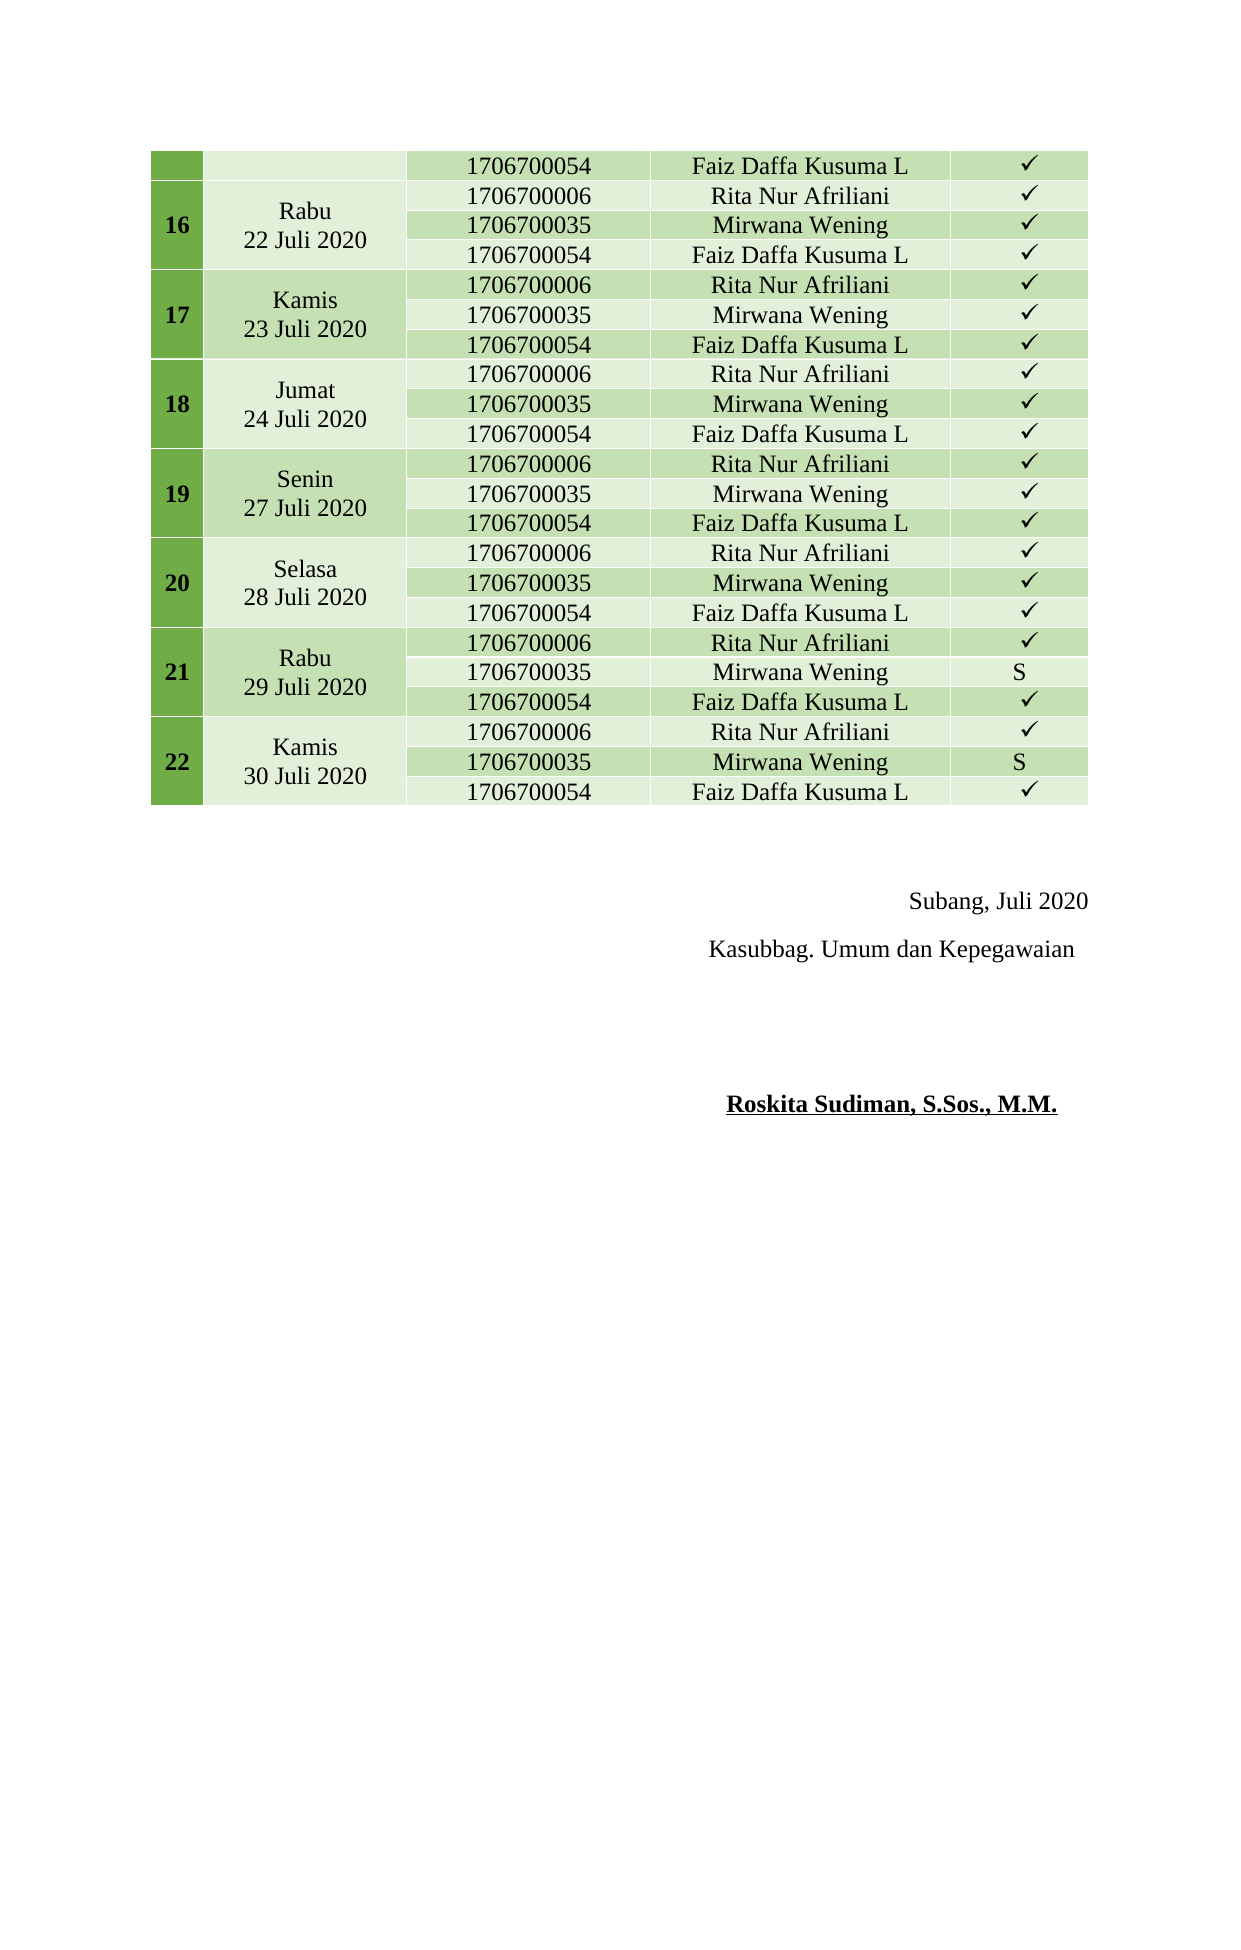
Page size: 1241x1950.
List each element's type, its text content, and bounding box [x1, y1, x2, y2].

table_cell Kamis 30 Juli 2020 [204, 717, 406, 805]
table_cell Faiz Daffa Kusuma L [651, 509, 950, 537]
table_cell [951, 181, 1088, 209]
table_cell 20 [151, 538, 203, 627]
table_cell [951, 389, 1088, 418]
table_cell 1706700006 [407, 449, 650, 478]
table_cell 1706700054 [407, 687, 650, 716]
table_cell [951, 479, 1088, 507]
table_cell 1706700035 [407, 568, 650, 597]
table_cell Senin 27 Juli 2020 [204, 449, 406, 537]
table_cell 1706700054 [407, 509, 650, 537]
table_cell Faiz Daffa Kusuma L [651, 330, 950, 358]
table_cell 1706700035 [407, 211, 650, 239]
table_cell 18 [151, 360, 203, 448]
table_cell [951, 777, 1088, 805]
table_cell 19 [151, 449, 203, 537]
table_cell 22 [151, 717, 203, 805]
table_cell Rita Nur Afriliani [651, 449, 950, 478]
table_cell [951, 449, 1088, 478]
table_cell Mirwana Wening [651, 568, 950, 597]
table_cell 1706700054 [407, 151, 650, 180]
table_cell Jumat 24 Juli 2020 [204, 360, 406, 448]
table_cell [951, 717, 1088, 746]
table_cell 1706700054 [407, 240, 650, 269]
table_cell 1706700006 [407, 181, 650, 209]
table_cell 1706700035 [407, 389, 650, 418]
table_cell Faiz Daffa Kusuma L [651, 687, 950, 716]
table_cell 1706700054 [407, 598, 650, 627]
table_cell Mirwana Wening [651, 747, 950, 776]
table_cell 16 [151, 181, 203, 269]
table_cell [951, 360, 1088, 388]
table_cell Faiz Daffa Kusuma L [651, 419, 950, 448]
table_cell [951, 211, 1088, 239]
table_cell Rita Nur Afriliani [651, 270, 950, 299]
table_cell Selasa 28 Juli 2020 [204, 538, 406, 627]
table_cell Mirwana Wening [651, 658, 950, 686]
table_cell 1706700054 [407, 330, 650, 358]
table_cell [951, 628, 1088, 656]
table_cell 1706700035 [407, 479, 650, 507]
table_cell 21 [151, 628, 203, 716]
table_cell [951, 330, 1088, 358]
table_cell 1706700006 [407, 538, 650, 567]
table_cell Rita Nur Afriliani [651, 538, 950, 567]
table_cell Rita Nur Afriliani [651, 360, 950, 388]
table_cell Rabu 22 Juli 2020 [204, 181, 406, 269]
table_cell 1706700054 [407, 419, 650, 448]
table_cell S [951, 747, 1088, 776]
table_cell Faiz Daffa Kusuma L [651, 598, 950, 627]
table_cell Mirwana Wening [651, 389, 950, 418]
table_cell [951, 568, 1088, 597]
table_cell [951, 509, 1088, 537]
table_cell Rita Nur Afriliani [651, 717, 950, 746]
table_cell Mirwana Wening [651, 300, 950, 329]
table_cell [951, 151, 1088, 180]
table_cell 1706700006 [407, 270, 650, 299]
table_cell 1706700006 [407, 628, 650, 656]
table_cell 1706700006 [407, 717, 650, 746]
table_cell 1706700006 [407, 360, 650, 388]
table_cell 1706700035 [407, 300, 650, 329]
table_cell Mirwana Wening [651, 479, 950, 507]
table_cell Rita Nur Afriliani [651, 181, 950, 209]
table_cell 17 [151, 270, 203, 358]
table_cell 1706700035 [407, 747, 650, 776]
table_cell [951, 598, 1088, 627]
table_cell Mirwana Wening [651, 211, 950, 239]
table_cell 1706700054 [407, 777, 650, 805]
table_cell [951, 240, 1088, 269]
table_cell 1706700035 [407, 658, 650, 686]
table_cell [951, 538, 1088, 567]
table_cell Rabu 29 Juli 2020 [204, 628, 406, 716]
table_cell Faiz Daffa Kusuma L [651, 777, 950, 805]
table_cell Faiz Daffa Kusuma L [651, 151, 950, 180]
table_cell Rita Nur Afriliani [651, 628, 950, 656]
table_cell S [951, 658, 1088, 686]
table_cell [951, 270, 1088, 299]
table_cell [951, 419, 1088, 448]
table_cell Faiz Daffa Kusuma L [651, 240, 950, 269]
table_cell Kamis 23 Juli 2020 [204, 270, 406, 358]
table_cell [951, 300, 1088, 329]
table_cell [951, 687, 1088, 716]
